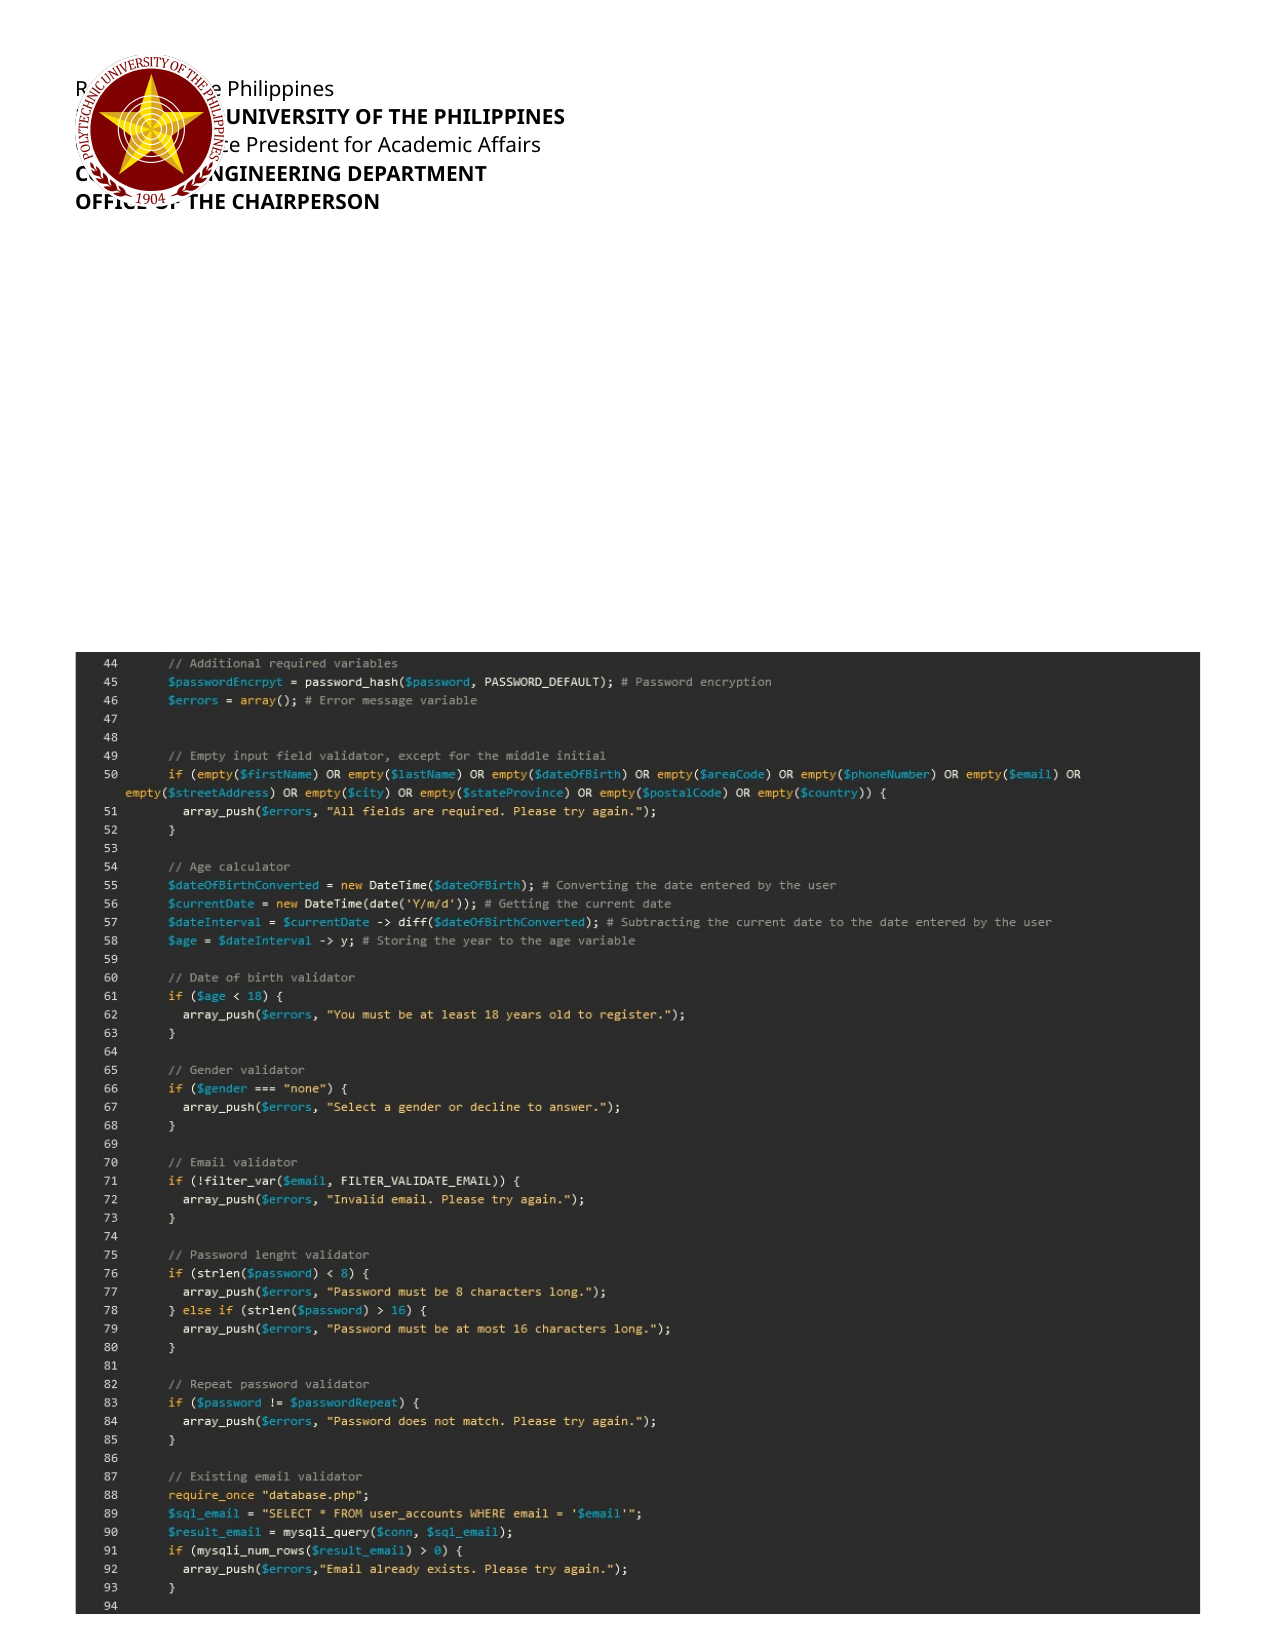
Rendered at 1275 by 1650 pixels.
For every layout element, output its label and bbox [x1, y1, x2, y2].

picture [75, 652, 1200, 1614]
picture [75, 55, 226, 207]
